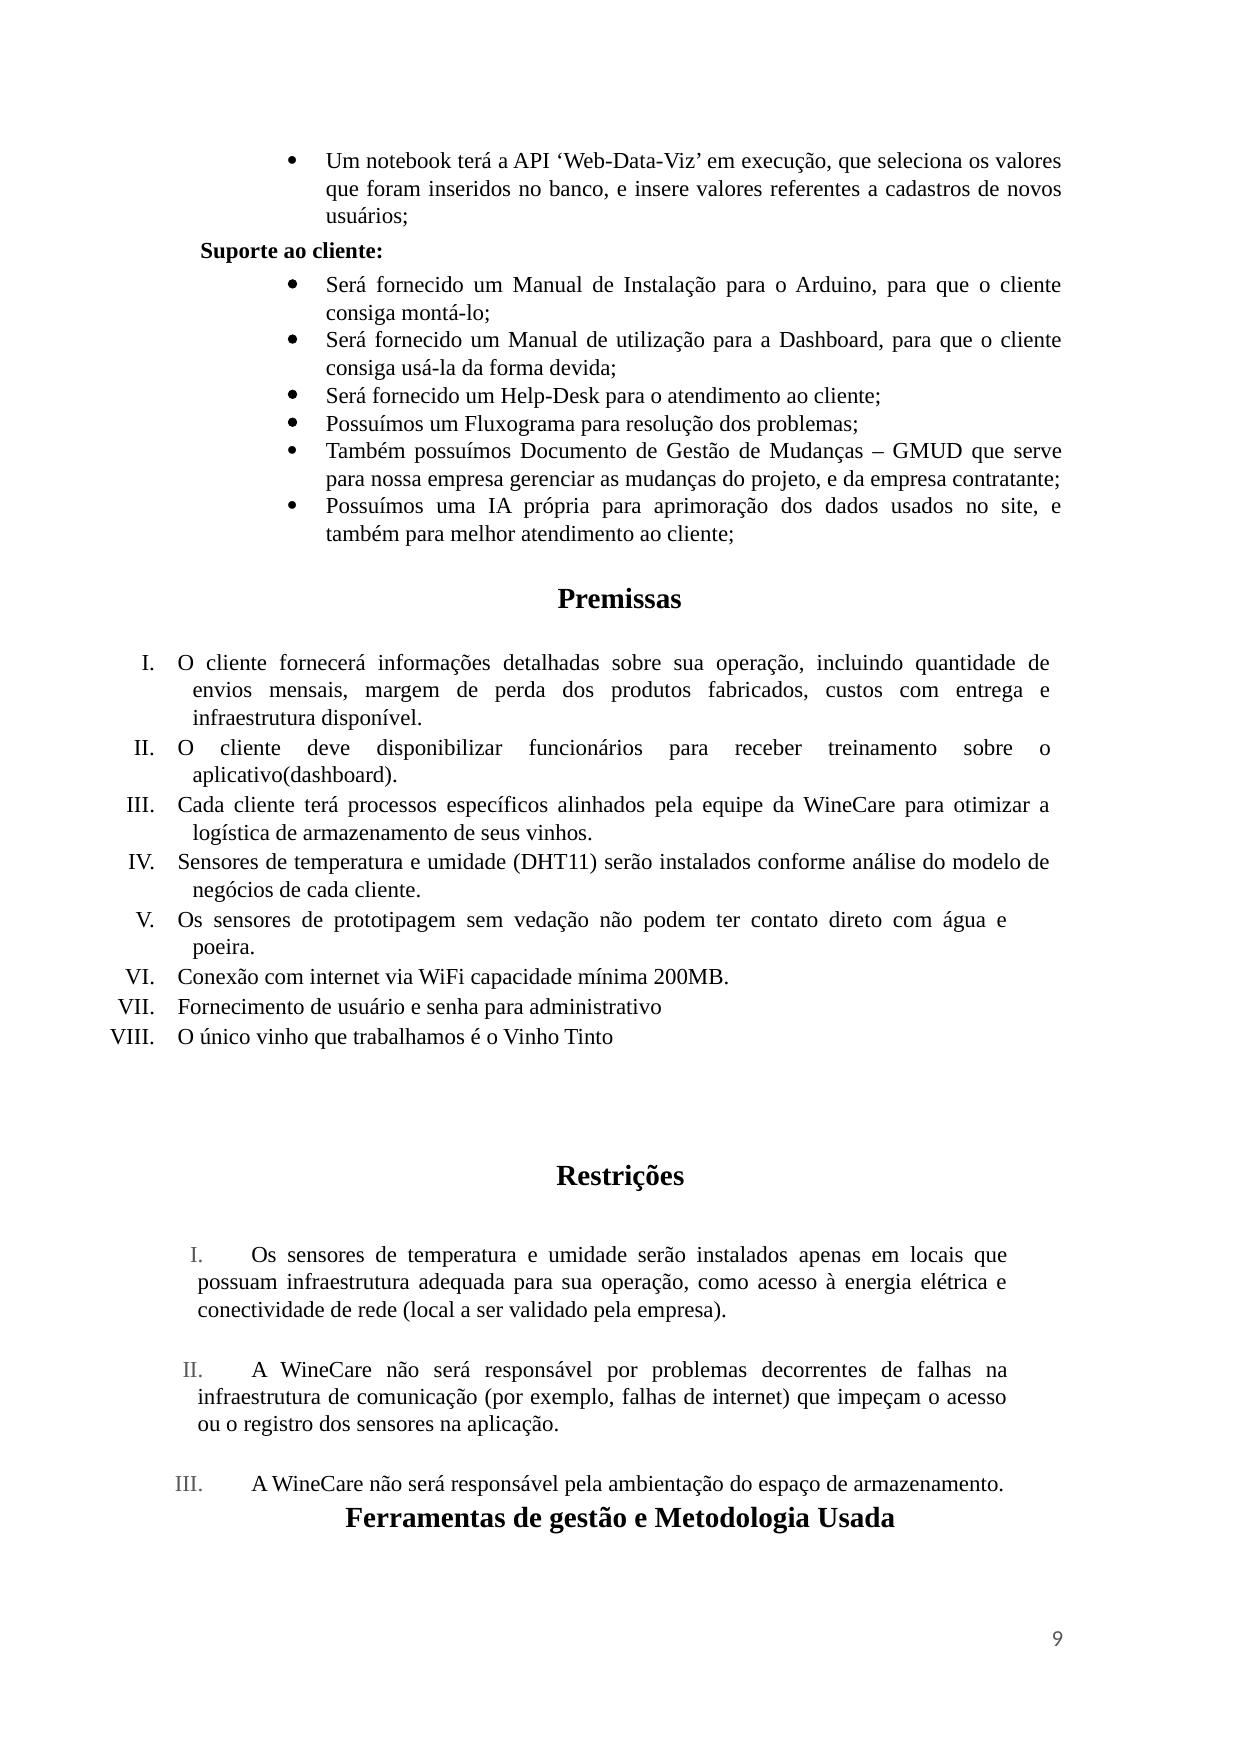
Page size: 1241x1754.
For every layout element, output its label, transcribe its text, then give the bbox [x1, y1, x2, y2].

text Restrições [177, 1158, 1063, 1192]
list Será fornecido um Manual de utilização para a Dashboard, para que o cliente consiga usá-la da forma devida; [288, 327, 1063, 381]
list Conexão com internet via WiFi capacidade mínima 200MB. [155, 963, 1063, 989]
list O cliente fornecerá informações detalhadas sobre sua operação, incluindo quantidade de envios mensais, margem de perda dos produtos fabricados, custos com entrega e infraestrutura disponível. [155, 649, 1052, 730]
list O único vinho que trabalhamos é o Vinho Tinto [155, 1023, 1063, 1049]
list Será fornecido um Manual de Instalação para o Arduino, para que o cliente consiga montá-lo; [288, 271, 1063, 326]
list Também possuímos Documento de Gestão de Mudanças – GMUD que serve para nossa empresa gerenciar as mudanças do projeto, e da empresa contratante; [288, 437, 1063, 491]
list Um notebook terá a API ‘Web-Data-Viz’ em execução, que seleciona os valores que foram inseridos no banco, e insere valores referentes a cadastros de novos usuários; [288, 148, 1063, 229]
list Será fornecido um Help-Desk para o atendimento ao cliente; [288, 382, 1063, 408]
list A WineCare não será responsável pela ambientação do espaço de armazenamento. [197, 1470, 1008, 1497]
list Sensores de temperatura e umidade (DHT11) serão instalados conforme análise do modelo de negócios de cada cliente. [155, 848, 1052, 902]
text Suporte ao cliente: [177, 237, 1063, 263]
subtitle Ferramentas de gestão e Metodologia Usada [177, 1500, 1063, 1534]
list A WineCare não será responsável por problemas decorrentes de falhas na infraestrutura de comunicação (por exemplo, falhas de internet) que impeçam o acesso ou o registro dos sensores na aplicação. [197, 1356, 1008, 1437]
list Os sensores de temperatura e umidade serão instalados apenas em locais que possuam infraestrutura adequada para sua operação, como acesso à energia elétrica e conectividade de rede (local a ser validado pela empresa). [197, 1241, 1008, 1322]
list O cliente deve disponibilizar funcionários para receber treinamento sobre o aplicativo(dashboard). [155, 734, 1052, 788]
list Os sensores de prototipagem sem vedação não podem ter contato direto com água e poeira. [155, 906, 1008, 959]
list Possuímos uma IA própria para aprimoração dos dados usados no site, e também para melhor atendimento ao cliente; [288, 492, 1063, 546]
list Possuímos um Fluxograma para resolução dos problemas; [288, 409, 1063, 436]
list Fornecimento de usuário e senha para administrativo [155, 993, 1063, 1019]
subtitle Premissas [176, 581, 1063, 615]
list Cada cliente terá processos específicos alinhados pela equipe da WineCare para otimizar a logística de armazenamento de seus vinhos. [155, 791, 1052, 845]
